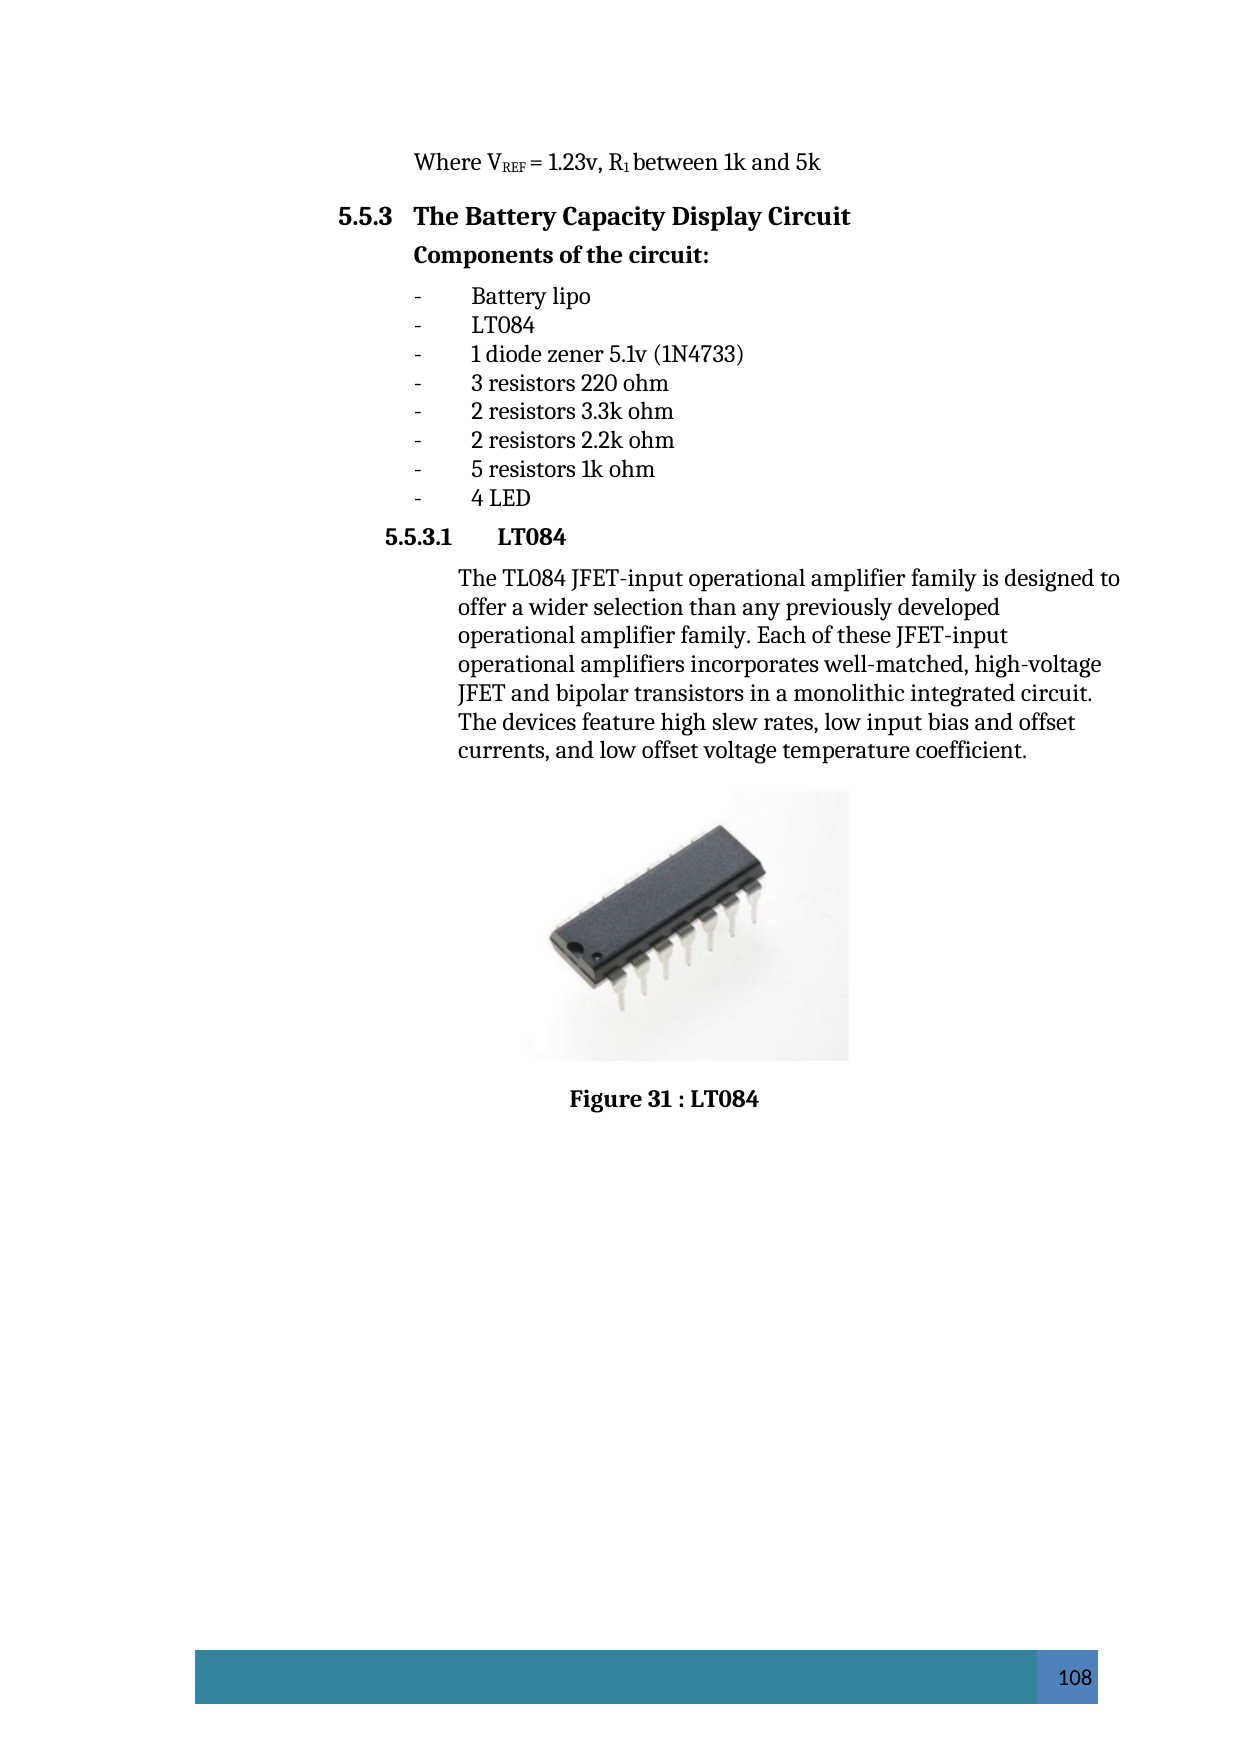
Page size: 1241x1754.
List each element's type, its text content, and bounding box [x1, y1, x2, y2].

text Components of the circuit: [413, 241, 1122, 270]
text - 5 resistors 1k ohm [413, 455, 1122, 483]
text - 1 diode zener 5.1v (1N4733) [413, 340, 1122, 368]
text - Battery lipo [413, 282, 1122, 311]
subtitle The Battery Capacity Display Circuit [338, 201, 1122, 233]
text - 3 resistors 220 ohm [413, 368, 1122, 397]
subtitle LT084 [385, 523, 1122, 551]
text - 2 resistors 3.3k ohm [413, 397, 1122, 426]
text Where VREF = 1.23v, R1 between 1k and 5k [413, 148, 1122, 176]
text - 4 LED [413, 483, 1122, 512]
picture [474, 790, 855, 1061]
text The TL084 JFET-input operational amplifier family is designed to offer a wider selection than any previously developed operational amplifier family. Each of these JFET-input operational amplifiers incorporates well-matched, high-voltage JFET and bipolar transistors in a monolithic integrated circuit. The devices feature high slew rates, low input bias and offset currents, and low offset voltage temperature coefficient. [458, 564, 1122, 765]
text - 2 resistors 2.2k ohm [413, 426, 1122, 455]
list Figure 31 : LT084 [207, 1085, 1122, 1114]
text - LT084 [413, 311, 1122, 340]
